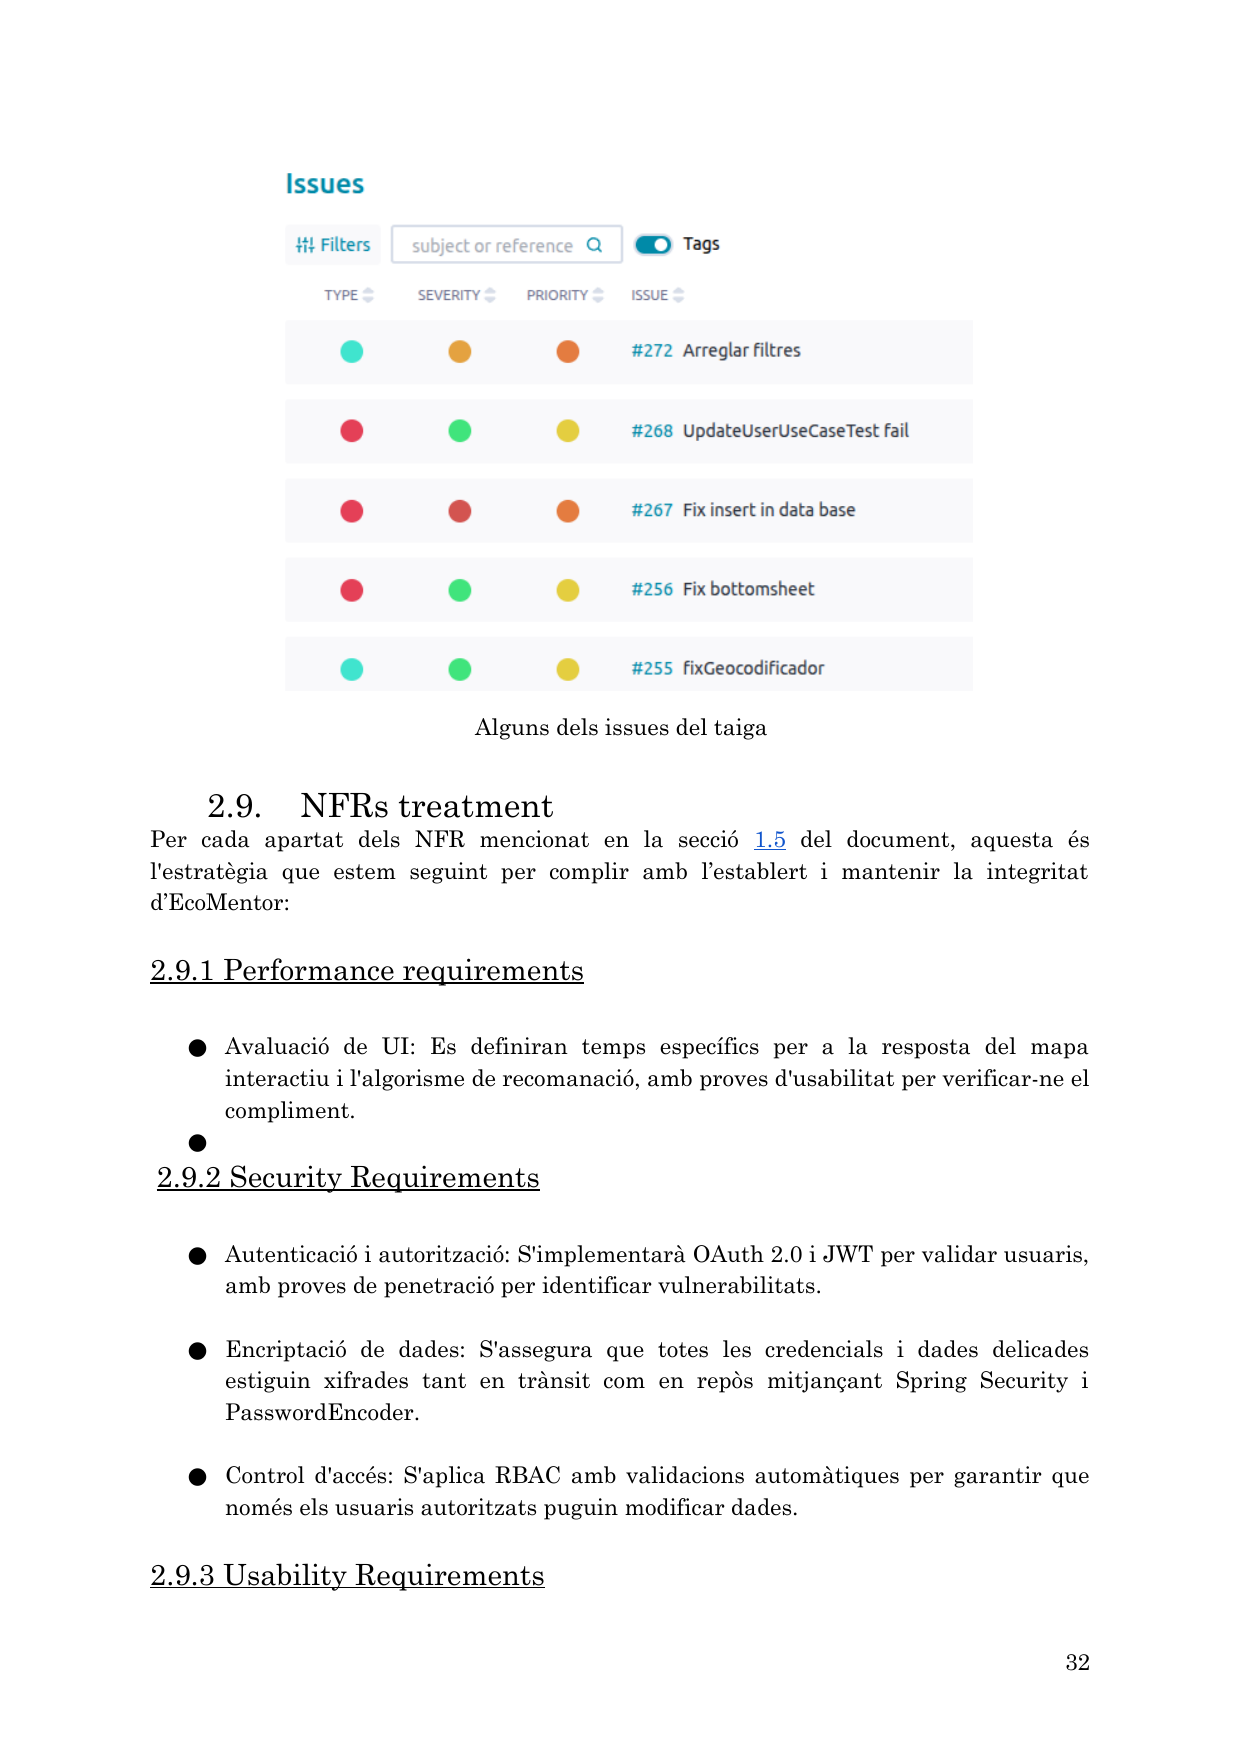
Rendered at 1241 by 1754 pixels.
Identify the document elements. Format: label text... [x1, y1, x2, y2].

text 2.9.2 Security Requirements [150, 1159, 1090, 1194]
list Control d'accés: S'aplica RBAC amb validacions automàtiques per garantir que només els usuaris autoritzats puguin modificar dades. [187, 1461, 1090, 1520]
list Autenticació i autorització: S'implementarà OAuth 2.0 i JWT per validar usuaris, amb proves de penetració per identificar vulnerabilitats. [187, 1239, 1090, 1299]
list Avaluació de UI: Es definiran temps específics per a la resposta del mapa interactiu i l'algorisme de recomanació, amb proves d'usabilitat per verificar-ne el compliment. [187, 1032, 1090, 1123]
text 2.9.3 Usability Requirements [150, 1556, 1090, 1591]
text 2.9.1 Performance requirements [150, 952, 1090, 987]
text Per cada apartat dels NFR mencionat en la secció 1.5 del document, aquesta és l'estratègia que estem seguint per complir amb l’establert i mantenir la integritat d’EcoMentor: [150, 825, 1090, 916]
list Encriptació de dades: S'assegura que totes les credencials i dades delicades estiguin xifrades tant en trànsit com en repòs mitjançant Spring Security i PasswordEncoder. [187, 1334, 1090, 1425]
picture [269, 162, 973, 691]
subtitle NFRs treatment [262, 785, 1090, 825]
